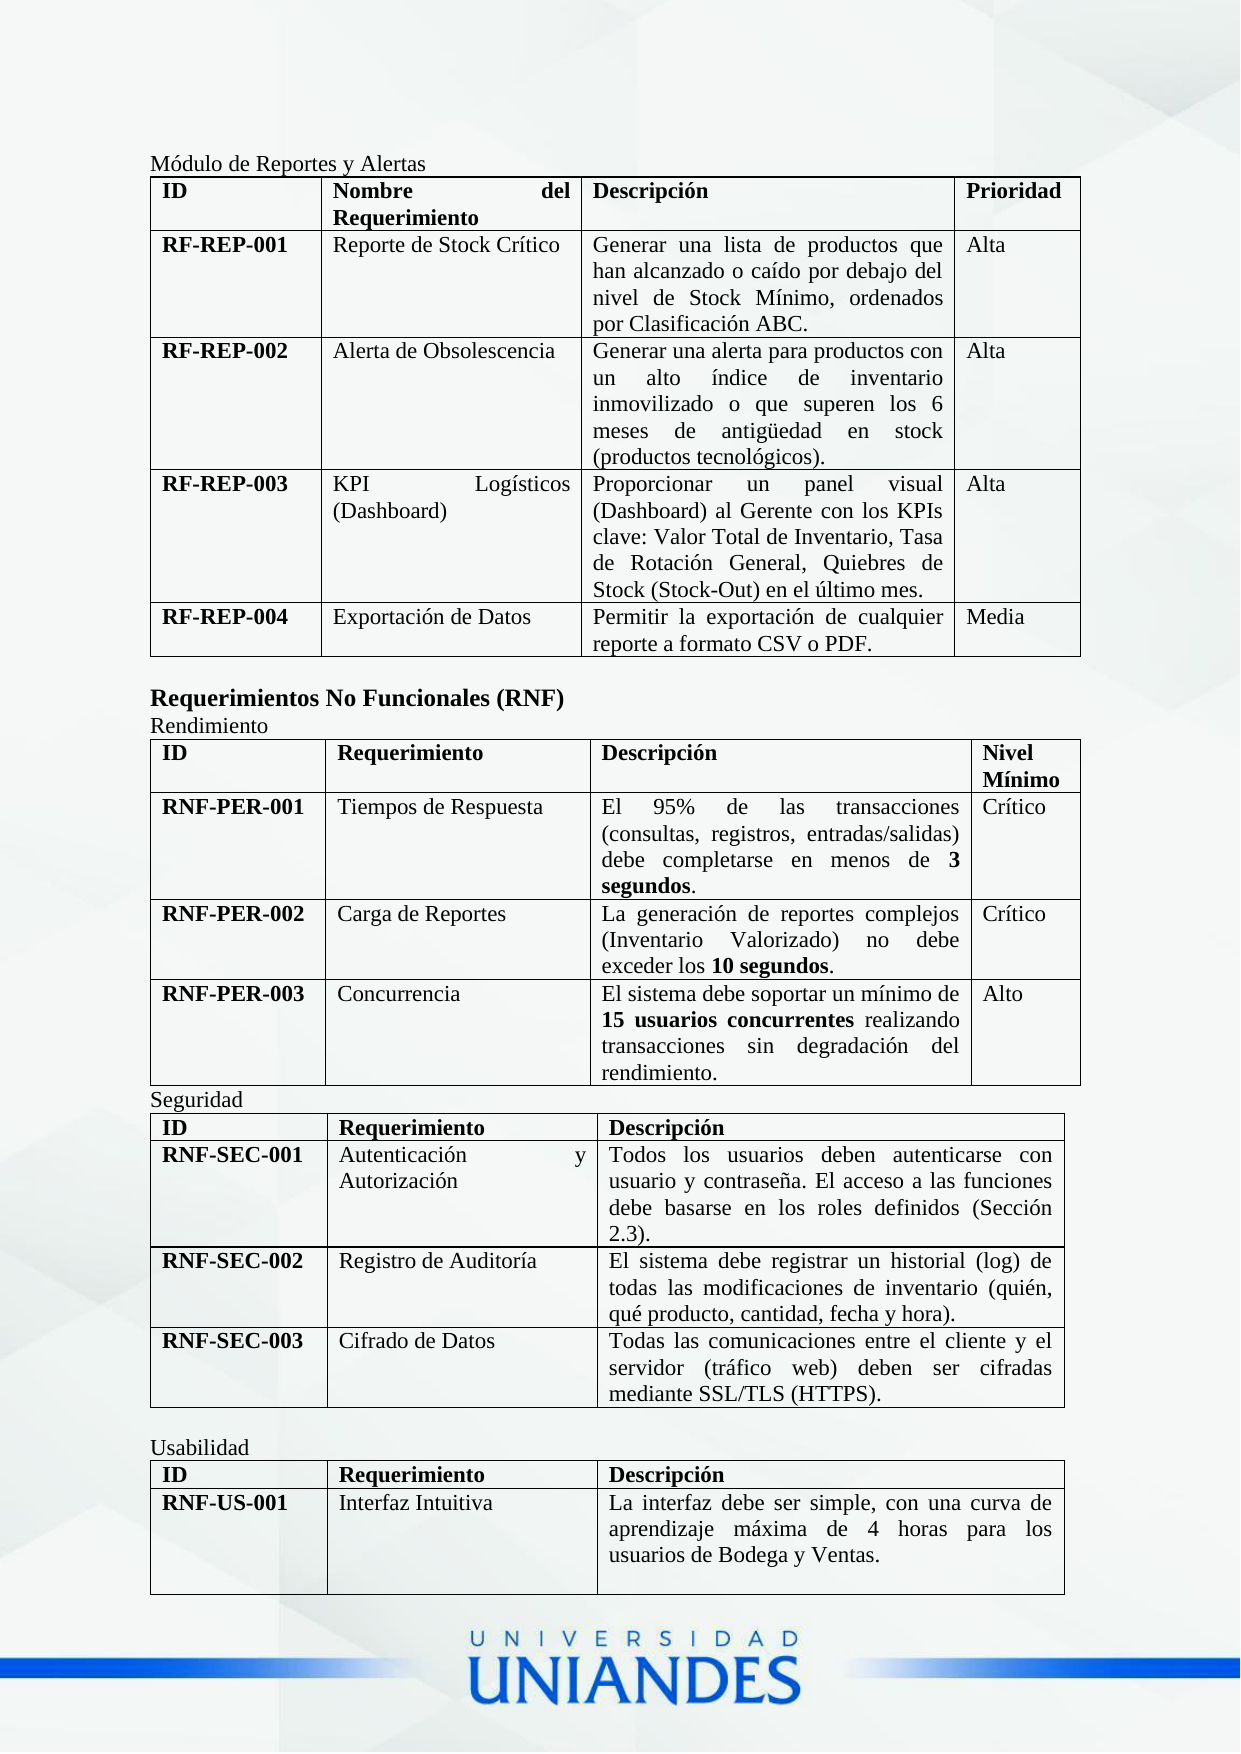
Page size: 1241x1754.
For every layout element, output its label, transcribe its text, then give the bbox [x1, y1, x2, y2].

table_cell El sistema debe soportar un mínimo de 15 usuarios concurrentes realizando transacciones sin degradación del rendimiento. [591, 980, 971, 1085]
table_cell RF-REP-003 [151, 470, 321, 602]
table_cell Interfaz Intuitiva [328, 1489, 597, 1594]
table_header ID [151, 178, 321, 230]
table_header Descripción [598, 1114, 1064, 1140]
text Usabilidad [150, 1434, 1090, 1460]
text Rendimiento [150, 712, 1090, 738]
table_header Requerimiento [328, 1461, 597, 1488]
table_cell RNF-SEC-002 [151, 1248, 327, 1327]
table_cell RF-REP-001 [151, 231, 321, 337]
table_cell RNF-US-001 [151, 1489, 327, 1594]
table_cell El sistema debe registrar un historial (log) de todas las modificaciones de inventario (quién, qué producto, cantidad, fecha y hora). [598, 1248, 1064, 1327]
table_cell Permitir la exportación de cualquier reporte a formato CSV o PDF. [582, 603, 954, 656]
table_cell Proporcionar un panel visual (Dashboard) al Gerente con los KPIs clave: Valor Total de Inventario, Tasa de Rotación General, Quiebres de Stock (Stock-Out) en el último mes. [582, 470, 954, 602]
table_header Requerimiento [326, 740, 590, 792]
text Seguridad [150, 1086, 1090, 1113]
table_cell Todas las comunicaciones entre el cliente y el servidor (tráfico web) deben ser cifradas mediante SSL/TLS (HTTPS). [598, 1328, 1064, 1407]
table_cell Alerta de Obsolescencia [322, 338, 581, 469]
table_cell Generar una lista de productos que han alcanzado o caído por debajo del nivel de Stock Mínimo, ordenados por Clasificación ABC. [582, 231, 954, 337]
table_cell RF-REP-004 [151, 603, 321, 656]
table_cell RNF-PER-002 [151, 900, 325, 979]
table_header ID [151, 1461, 327, 1488]
table_cell Cifrado de Datos [328, 1328, 597, 1407]
table_header Descripción [582, 178, 954, 230]
text Requerimientos No Funcionales (RNF) [150, 683, 1090, 712]
table_cell Tiempos de Respuesta [326, 793, 590, 899]
table_header Nombre del Requerimiento [322, 178, 581, 230]
table_cell Alta [955, 231, 1080, 337]
table_header Requerimiento [328, 1114, 597, 1140]
table_header Nivel Mínimo [972, 740, 1080, 792]
table_cell Media [955, 603, 1080, 656]
table_cell Reporte de Stock Crítico [322, 231, 581, 337]
table_cell La interfaz debe ser simple, con una curva de aprendizaje máxima de 4 horas para los usuarios de Bodega y Ventas. [598, 1489, 1064, 1594]
table_cell Todos los usuarios deben autenticarse con usuario y contraseña. El acceso a las funciones debe basarse en los roles definidos (Sección 2.3). [598, 1141, 1064, 1246]
table_cell Registro de Auditoría [328, 1248, 597, 1327]
table_cell Crítico [972, 793, 1080, 899]
table_header ID [151, 740, 325, 792]
table_cell Alta [955, 470, 1080, 602]
picture [0, 0, 1241, 1752]
table_cell Alto [972, 980, 1080, 1085]
table_cell RNF-PER-003 [151, 980, 325, 1085]
table_cell Crítico [972, 900, 1080, 979]
table_cell RF-REP-002 [151, 338, 321, 469]
table_cell Autenticación y Autorización [328, 1141, 597, 1246]
table_cell El 95% de las transacciones (consultas, registros, entradas/salidas) debe completarse en menos de 3 segundos. [591, 793, 971, 899]
table_cell RNF-SEC-003 [151, 1328, 327, 1407]
table_cell Concurrencia [326, 980, 590, 1085]
table_cell RNF-PER-001 [151, 793, 325, 899]
table_header Descripción [598, 1461, 1064, 1488]
table_header Descripción [591, 740, 971, 792]
text Módulo de Reportes y Alertas [150, 150, 1090, 176]
table_cell Carga de Reportes [326, 900, 590, 979]
table_cell Exportación de Datos [322, 603, 581, 656]
table_cell La generación de reportes complejos (Inventario Valorizado) no debe exceder los 10 segundos. [591, 900, 971, 979]
table_cell KPI Logísticos (Dashboard) [322, 470, 581, 602]
table_header Prioridad [955, 178, 1080, 230]
table_cell Alta [955, 338, 1080, 469]
table_cell RNF-SEC-001 [151, 1141, 327, 1246]
table_cell Generar una alerta para productos con un alto índice de inventario inmovilizado o que superen los 6 meses de antigüedad en stock (productos tecnológicos). [582, 338, 954, 469]
table_header ID [151, 1114, 327, 1140]
